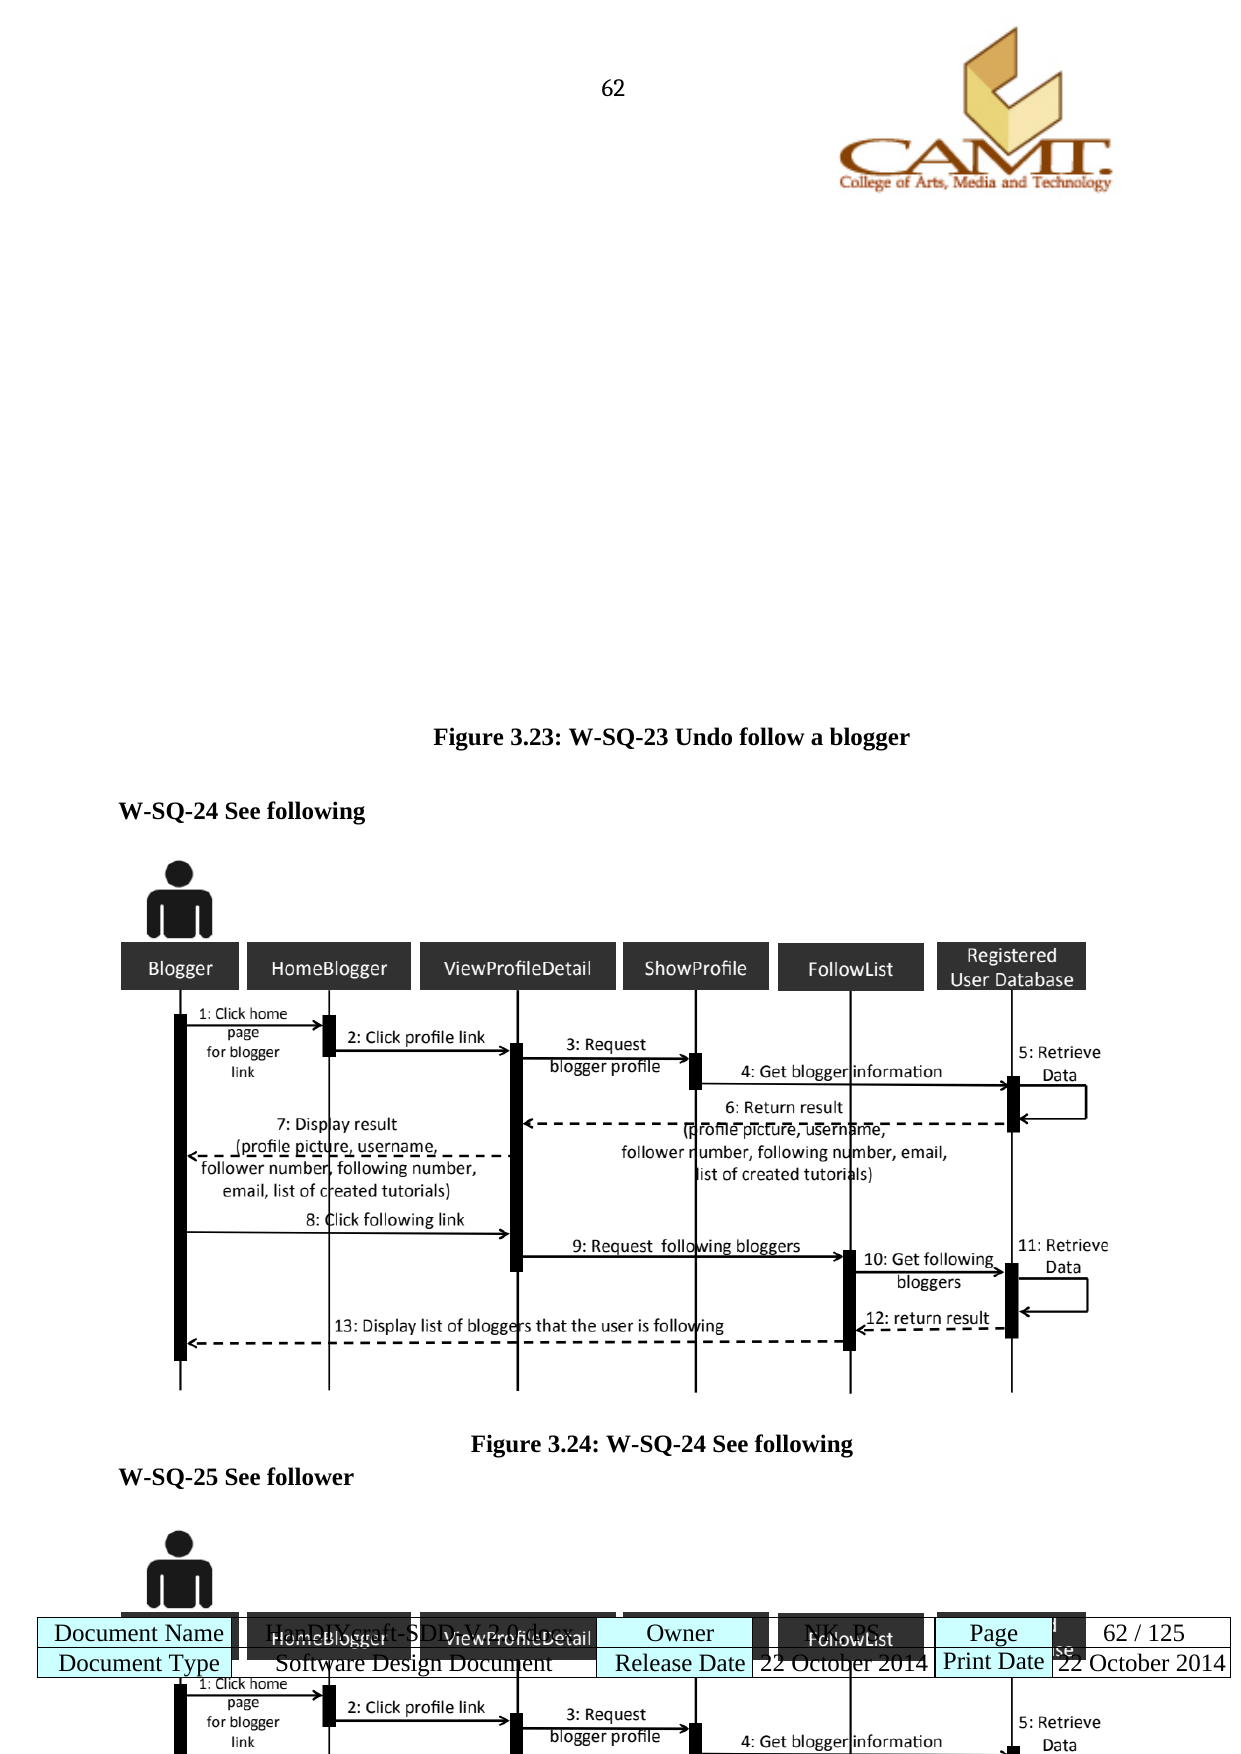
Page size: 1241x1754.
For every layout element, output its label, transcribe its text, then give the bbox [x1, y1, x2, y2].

text W-SQ-24 See following [118, 796, 1108, 824]
picture [755, 18, 1221, 207]
text W-SQ-25 See follower [118, 1462, 1108, 1491]
